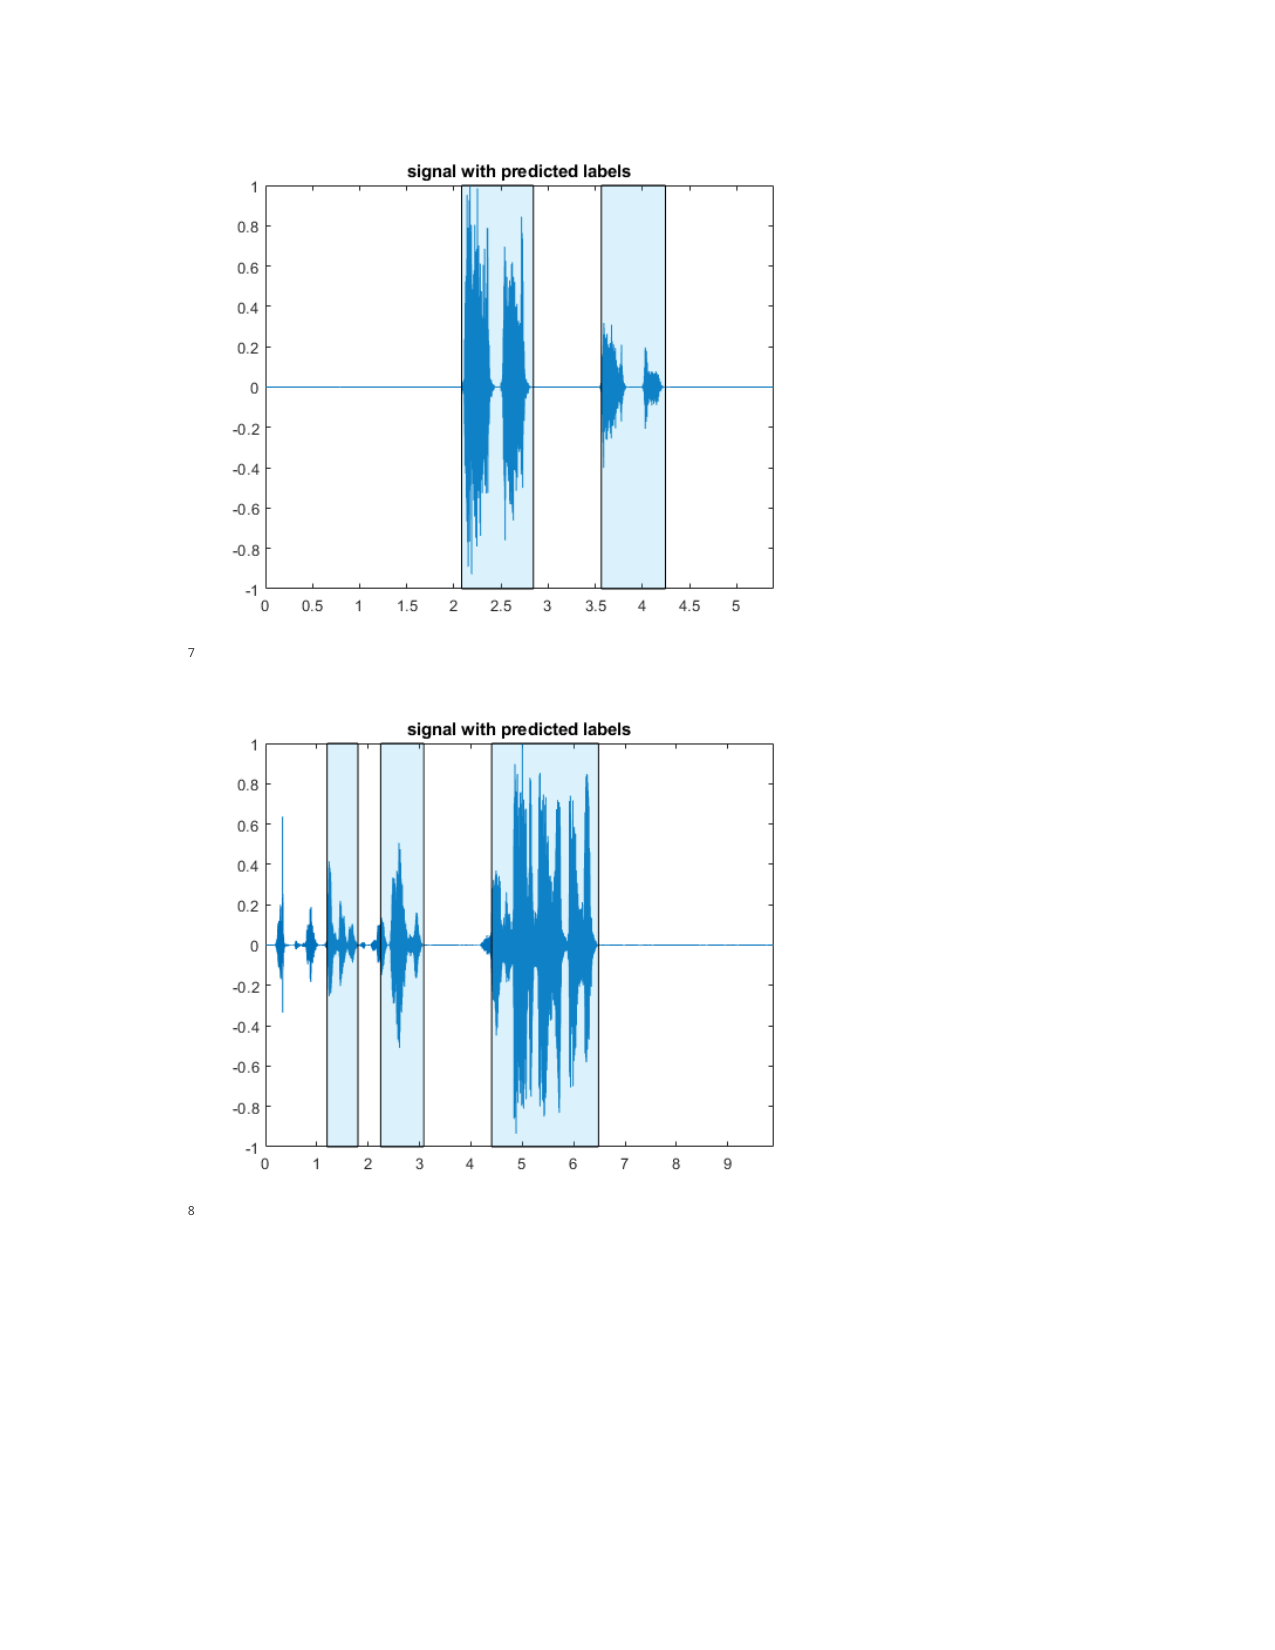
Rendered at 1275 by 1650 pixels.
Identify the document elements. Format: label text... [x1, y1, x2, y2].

picture [180, 150, 836, 643]
text 8 [150, 1202, 1125, 1219]
picture [180, 707, 836, 1201]
text 7 [150, 644, 1125, 661]
